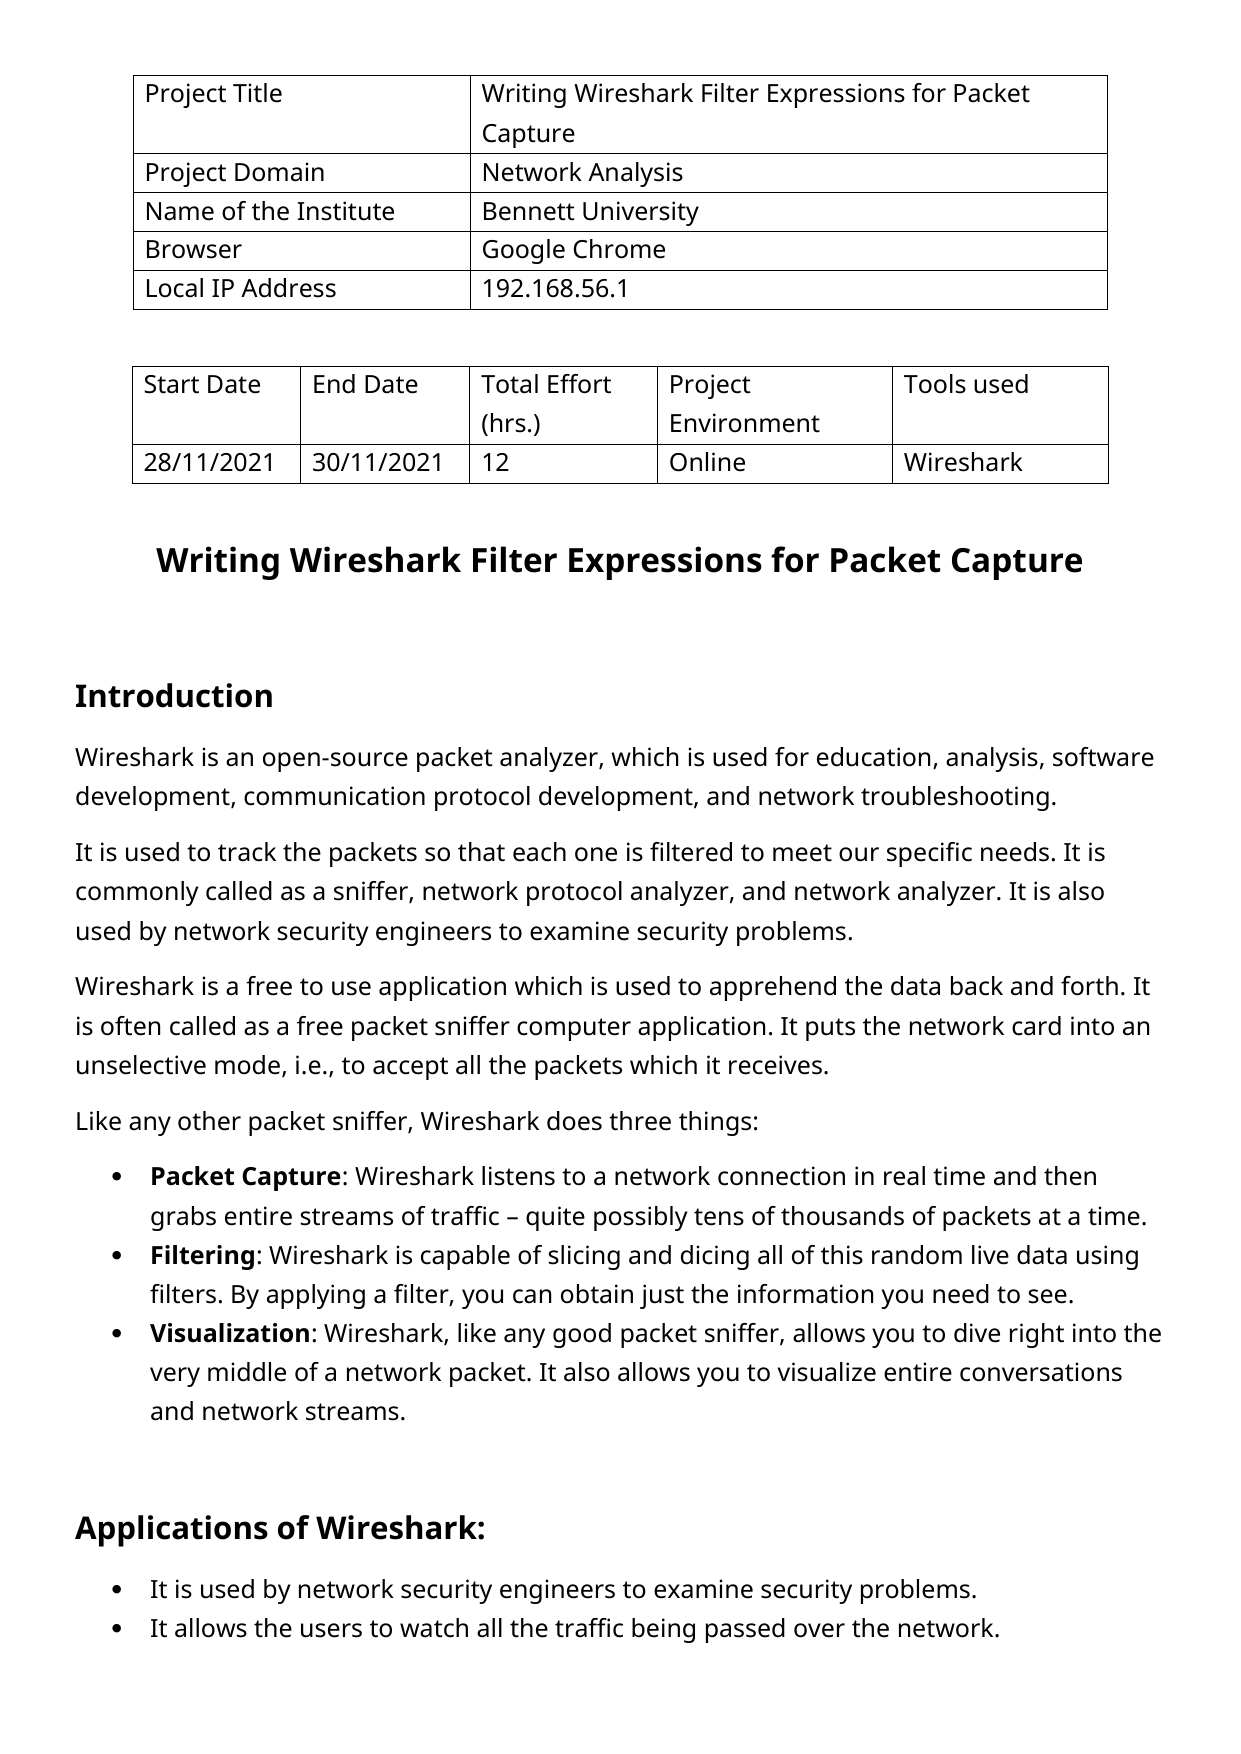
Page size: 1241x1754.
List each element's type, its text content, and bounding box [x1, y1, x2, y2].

text Writing Wireshark Filter Expressions for Packet Capture [75, 537, 1165, 582]
table_cell 12 [470, 445, 657, 483]
list It allows the users to watch all the traffic being passed over the network. [112, 1611, 1165, 1644]
list Visualization: Wireshark, like any good packet sniffer, allows you to dive right into the very middle of a network packet. It also allows you to visualize entire conversations and network streams. [112, 1316, 1165, 1428]
table_cell 28/11/2021 [133, 445, 300, 483]
table_cell Project Domain [134, 154, 470, 192]
table_header Project Title [134, 76, 470, 153]
table_cell Local IP Address [134, 271, 470, 309]
table_header Total Effort (hrs.) [470, 367, 657, 444]
text Wireshark is a free to use application which is used to apprehend the data back and forth. It is often called as a free packet sniffer computer application. It puts the network card into an unselective mode, i.e., to accept all the packets which it receives. [75, 969, 1165, 1081]
table_cell Browser [134, 232, 470, 270]
table_cell Network Analysis [471, 154, 1107, 192]
table_cell Wireshark [893, 445, 1108, 483]
list It is used by network security engineers to examine security problems. [112, 1571, 1165, 1605]
text Wireshark is an open-source packet analyzer, which is used for education, analysis, software development, communication protocol development, and network troubleshooting. [75, 740, 1165, 813]
text Like any other packet sniffer, Wireshark does three things: [75, 1103, 1165, 1137]
table_header End Date [301, 367, 469, 444]
list Filtering: Wireshark is capable of slicing and dicing all of this random live data using filters. By applying a filter, you can obtain just the information you need to see. [112, 1237, 1165, 1311]
text It is used to track the packets so that each one is filtered to meet our specific needs. It is commonly called as a sniffer, network protocol analyzer, and network analyzer. It is also used by network security engineers to examine security problems. [75, 835, 1165, 947]
text Introduction [75, 674, 1165, 717]
list Packet Capture: Wireshark listens to a network connection in real time and then grabs entire streams of traffic – quite possibly tens of thousands of packets at a time. [112, 1159, 1165, 1232]
table_header Project Environment [658, 367, 892, 444]
table_header Writing Wireshark Filter Expressions for Packet Capture [471, 76, 1107, 153]
table_header Start Date [133, 367, 300, 444]
table_cell 192.168.56.1 [471, 271, 1107, 309]
table_cell 30/11/2021 [301, 445, 469, 483]
table_cell Name of the Institute [134, 193, 470, 231]
table_cell Bennett University [471, 193, 1107, 231]
text Applications of Wireshark: [75, 1506, 1165, 1548]
table_cell Online [658, 445, 892, 483]
table_header Tools used [893, 367, 1108, 444]
table_cell Google Chrome [471, 232, 1107, 270]
